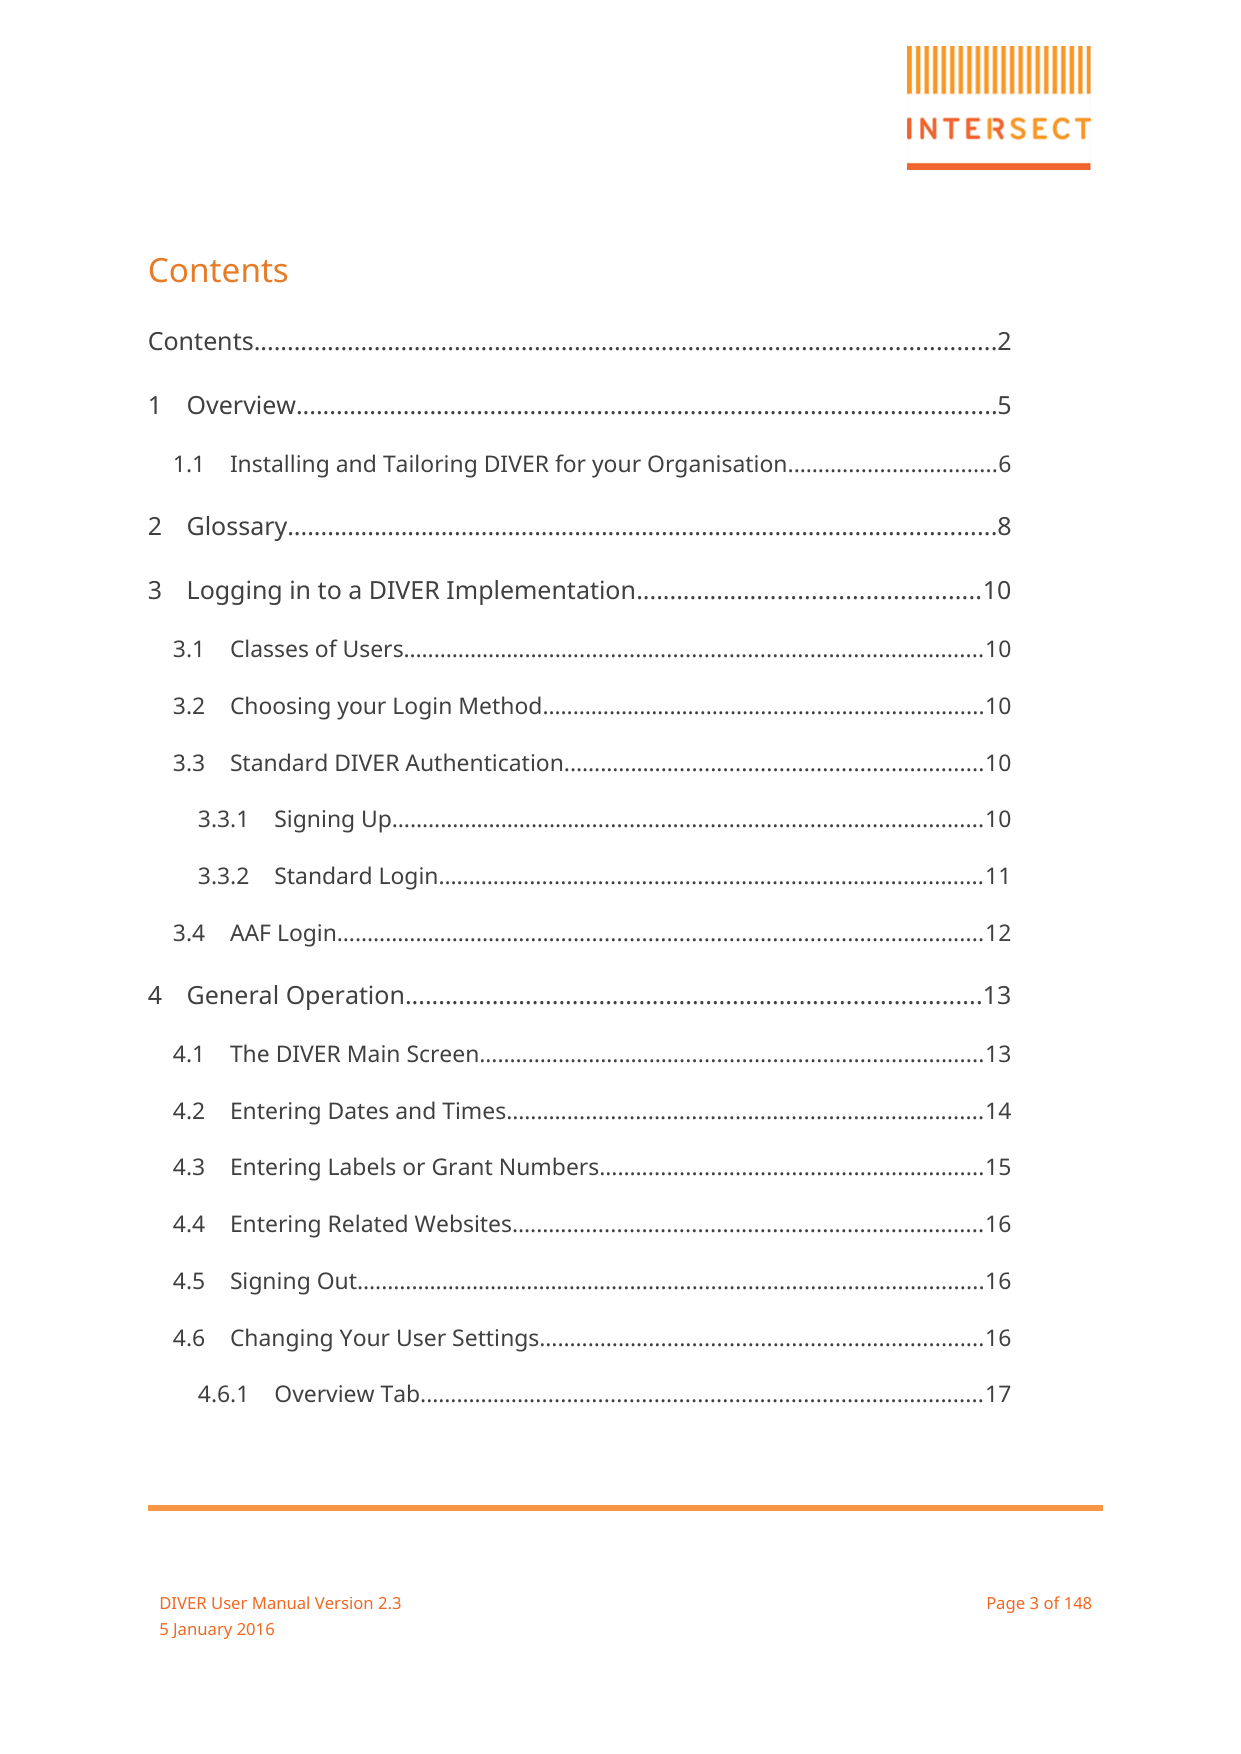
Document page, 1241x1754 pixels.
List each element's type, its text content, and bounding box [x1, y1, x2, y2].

text 3.1 Classes of Users 10 [173, 633, 1092, 664]
text 4.2 Entering Dates and Times 14 [173, 1094, 1092, 1126]
text 4.5 Signing Out 16 [173, 1265, 1092, 1296]
text 2 Glossary 8 [148, 509, 1092, 543]
text 3.3 Standard DIVER Authentication 10 [173, 747, 1092, 778]
picture [905, 44, 1093, 172]
text 4.6.1 Overview Tab 17 [198, 1378, 1092, 1410]
text 3.3.2 Standard Login 11 [198, 860, 1092, 891]
text 1 Overview 5 [148, 388, 1092, 422]
text 1.1 Installing and Tailoring DIVER for your Organisation 6 [173, 448, 1092, 479]
text 3.2 Choosing your Login Method 10 [173, 690, 1092, 721]
text 3.3.1 Signing Up 10 [198, 803, 1092, 834]
text Contents 2 [148, 324, 1092, 358]
text 4.6 Changing Your User Settings 16 [173, 1322, 1092, 1353]
text 3.4 AAF Login 12 [173, 917, 1092, 948]
text 3 Logging in to a DIVER Implementation 10 [148, 573, 1092, 607]
text 4.4 Entering Related Websites 16 [173, 1208, 1092, 1239]
subtitle Contents [148, 247, 1092, 292]
text 4 General Operation 13 [148, 978, 1092, 1012]
text 4.1 The DIVER Main Screen 13 [173, 1038, 1092, 1069]
text 4.3 Entering Labels or Grant Numbers 15 [173, 1151, 1092, 1183]
